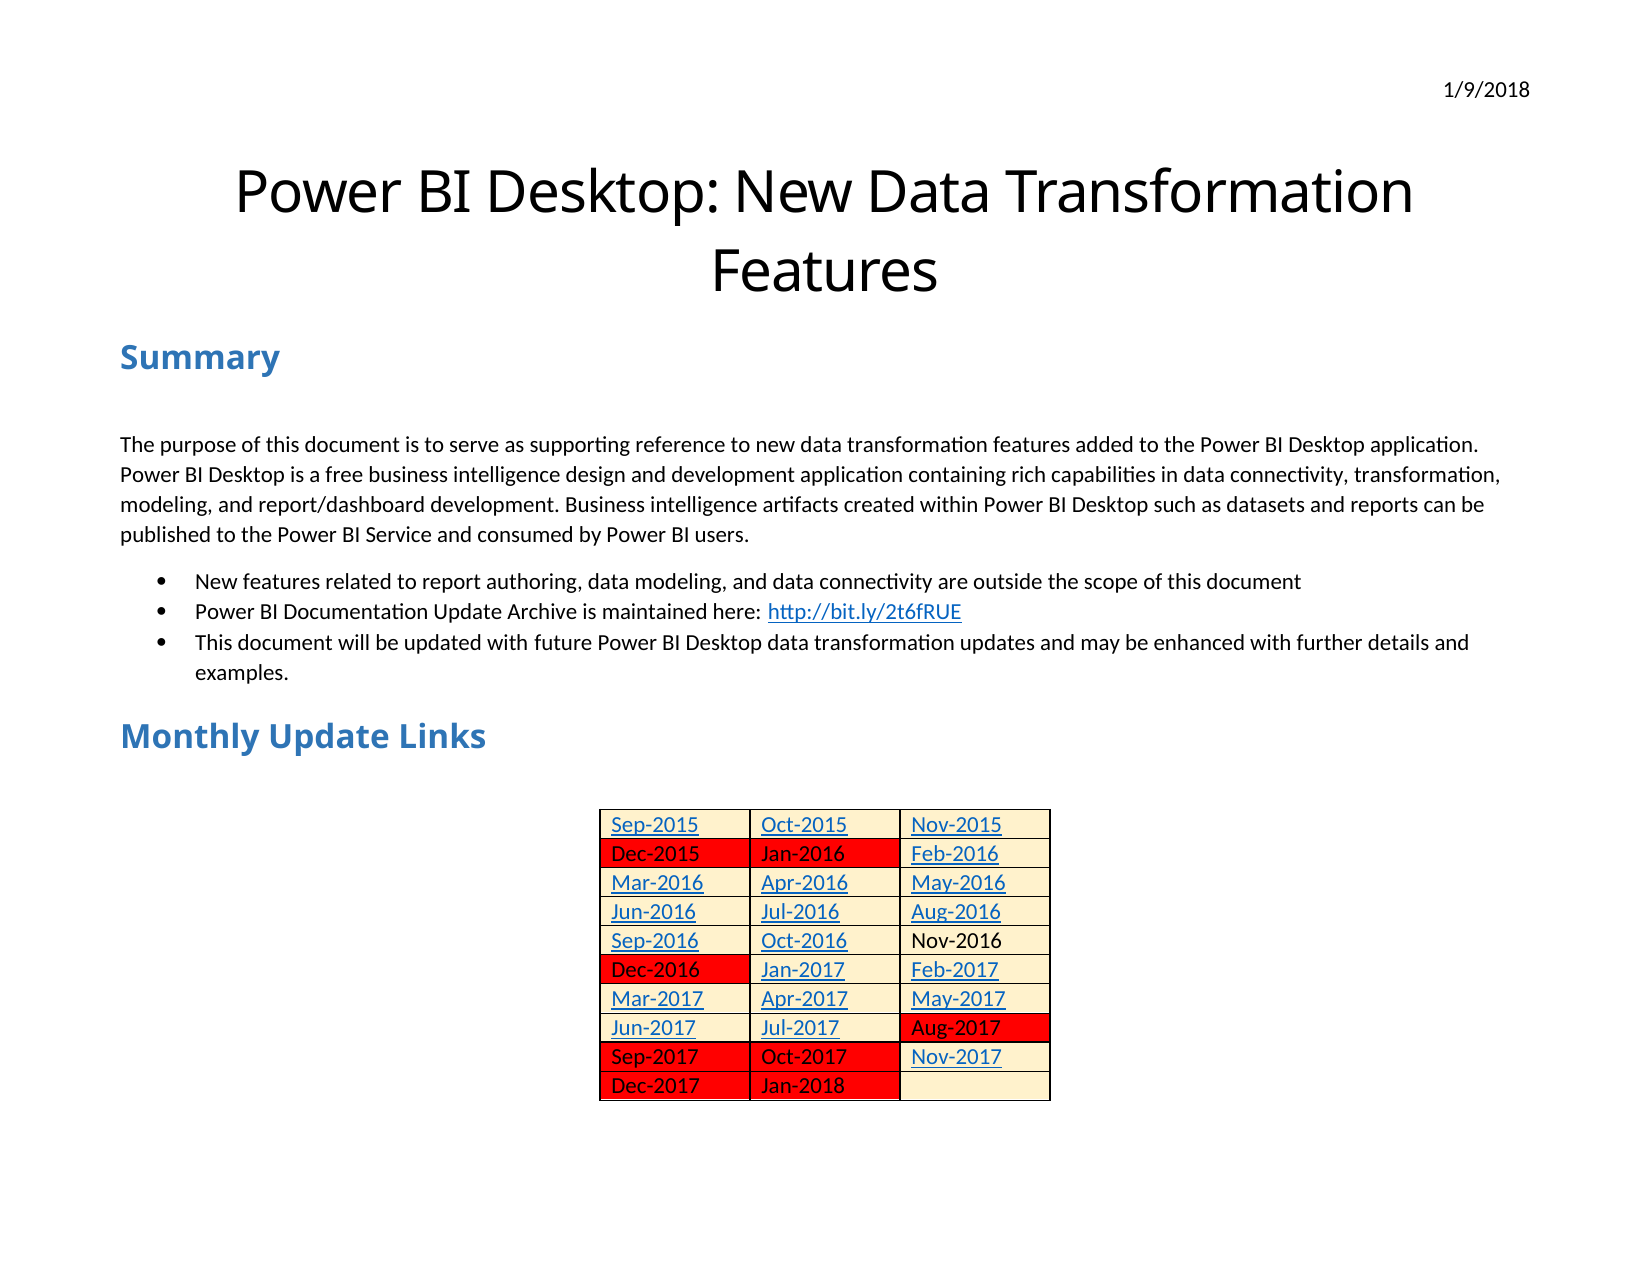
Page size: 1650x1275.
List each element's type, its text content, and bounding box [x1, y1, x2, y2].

table_cell Jan-2017 [751, 955, 899, 983]
table_cell Apr-2017 [751, 984, 899, 1012]
table_cell Jan-2018 [751, 1072, 899, 1099]
subtitle Summary [120, 334, 1530, 379]
list New features related to report authoring, data modeling, and data connectivity are outside the scope of this document [157, 567, 1530, 595]
table_cell Aug-2016 [901, 897, 1049, 925]
table_cell May-2016 [901, 868, 1049, 896]
table_cell Mar-2016 [601, 868, 749, 896]
list Power BI Documentation Update Archive is maintained here: http://bit.ly/2t6fRUE [157, 597, 1530, 626]
table_cell Feb-2016 [901, 839, 1049, 867]
table_cell Dec-2016 [601, 955, 749, 983]
table_cell Mar-2017 [601, 984, 749, 1012]
table_cell Sep-2017 [601, 1043, 749, 1071]
table_cell Jan-2016 [751, 839, 899, 867]
table_cell Aug-2017 [901, 1014, 1049, 1041]
table_cell Apr-2016 [751, 868, 899, 896]
table_header Oct-2015 [751, 810, 899, 838]
table_header Nov-2015 [901, 810, 1049, 838]
table_header Sep-2015 [601, 810, 749, 838]
table_cell Jun-2016 [601, 897, 749, 925]
subtitle Monthly Update Links [120, 713, 1530, 758]
table_cell Feb-2017 [901, 955, 1049, 983]
text The purpose of this document is to serve as supporting reference to new data transformation features added to the Power BI Desktop application. Power BI Desktop is a free business intelligence design and development application containing rich capabilities in data connectivity, transformation, modeling, and report/dashboard development. Business intelligence artifacts created within Power BI Desktop such as datasets and reports can be published to the Power BI Service and consumed by Power BI users. [120, 430, 1530, 548]
table_cell Jun-2017 [601, 1014, 749, 1041]
table_cell [901, 1072, 1049, 1099]
table_cell Oct-2016 [751, 926, 899, 954]
table_cell Dec-2017 [601, 1072, 749, 1099]
table_cell Oct-2017 [751, 1043, 899, 1071]
table_cell Jul-2016 [751, 897, 899, 925]
table_cell Dec-2015 [601, 839, 749, 867]
table_cell Sep-2016 [601, 926, 749, 954]
list This document will be updated with future Power BI Desktop data transformation updates and may be enhanced with further details and examples. [157, 628, 1530, 686]
table_cell Nov-2017 [901, 1043, 1049, 1071]
table_cell Jul-2017 [751, 1014, 899, 1041]
table_cell Nov-2016 [901, 926, 1049, 954]
table_cell May-2017 [901, 984, 1049, 1012]
title Power BI Desktop: New Data Transformation Features [120, 150, 1530, 309]
